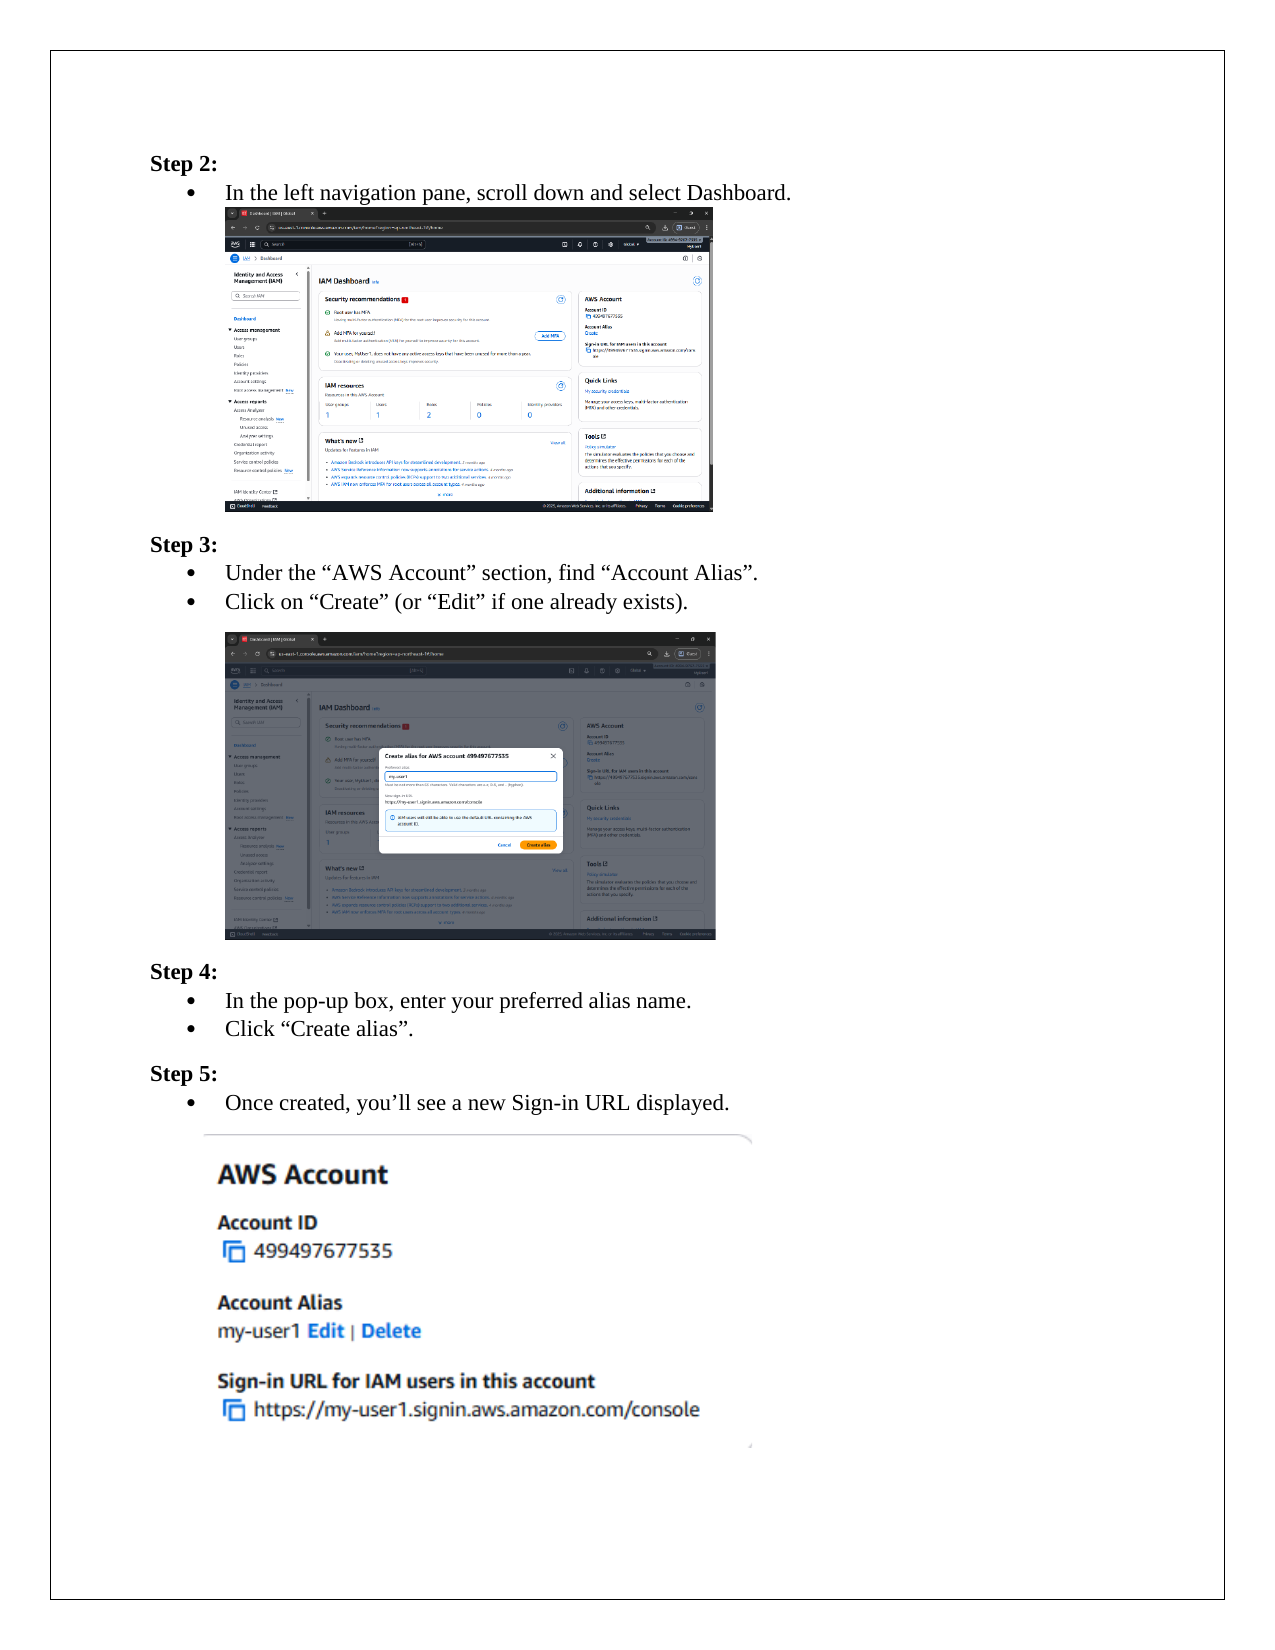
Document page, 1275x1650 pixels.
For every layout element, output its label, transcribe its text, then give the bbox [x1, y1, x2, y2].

list In the pop-up box, enter your preferred alias name. [187, 987, 1125, 1013]
text Step 4: [150, 958, 1125, 985]
picture [225, 207, 713, 512]
text Step 3: [150, 531, 1125, 557]
text Step 5: [150, 1060, 1125, 1087]
list Click “Create alias”. [187, 1015, 1125, 1042]
list Once created, you’ll see a new Sign-in URL displayed. [187, 1089, 1125, 1115]
picture [225, 632, 716, 940]
text Step 2: [150, 150, 1125, 176]
list Under the “AWS Account” section, find “Account Alias”. [187, 559, 1125, 586]
picture [203, 1134, 753, 1448]
list Click on “Create” (or “Edit” if one already exists). [187, 588, 1125, 614]
